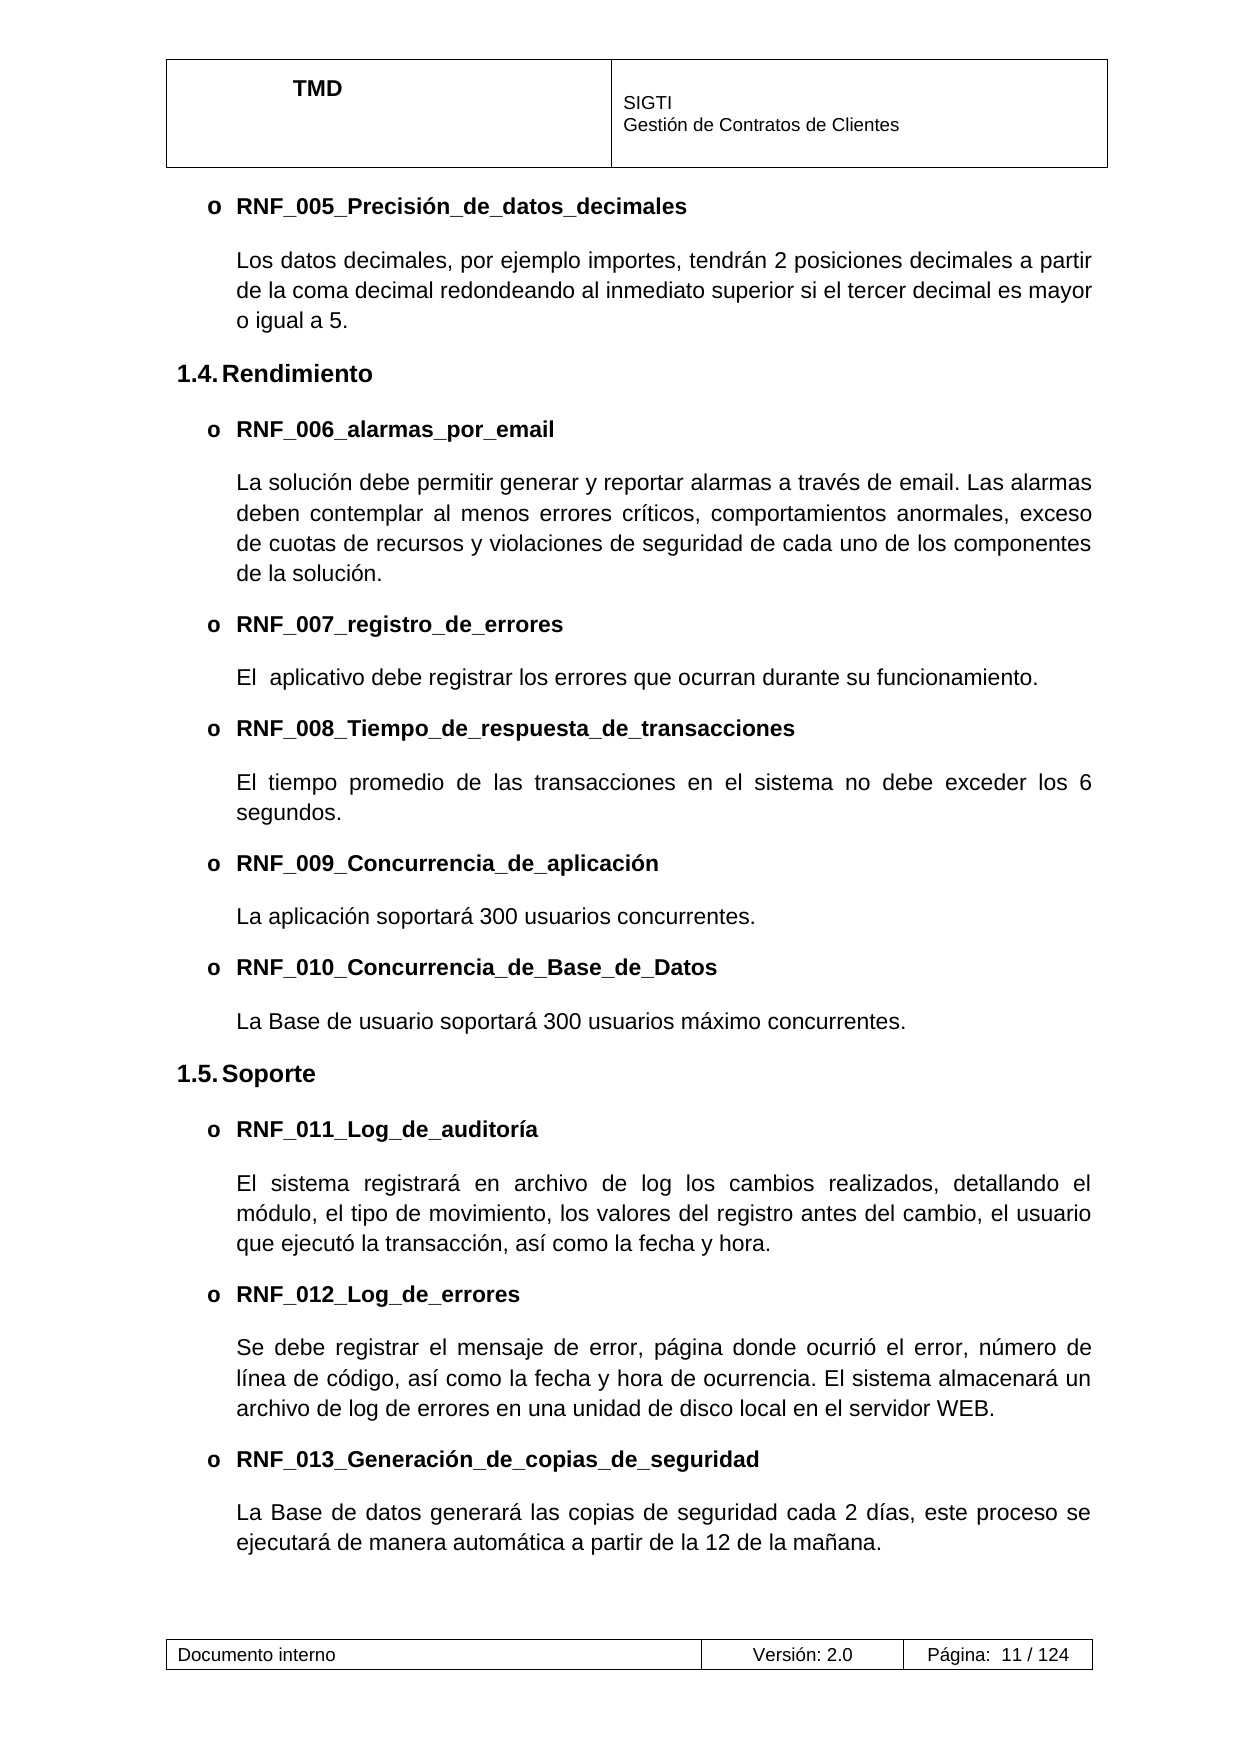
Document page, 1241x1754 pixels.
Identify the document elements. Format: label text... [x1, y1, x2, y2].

list RNF_009_Concurrencia_de_aplicación [207, 850, 1092, 878]
subtitle Rendimiento [177, 358, 1092, 387]
text Se debe registrar el mensaje de error, página donde ocurrió el error, número de línea de código, así como la fecha y hora de ocurrencia. El sistema almacenará un archivo de log de errores en una unidad de disco local en el servidor WEB. [236, 1334, 1092, 1421]
list RNF_008_Tiempo_de_respuesta_de_transacciones [207, 715, 1092, 744]
list RNF_011_Log_de_auditoría [207, 1116, 1092, 1144]
text de datos generará las copias de seguridad cada 2 días, este proceso se ejecutará de manera automática a partir de la 12 de la mañana. [236, 1499, 1092, 1556]
text de usuario soportará 300 usuarios máximo concurrentes. [236, 1008, 1092, 1034]
subtitle Soporte [177, 1059, 1092, 1087]
text El tiempo promedio de las transacciones en el sistema no debe exceder los 6 segundos. [236, 769, 1092, 825]
list RNF_005_Precisión_de_datos_decimales [207, 193, 1092, 222]
text El sistema registrará en archivo de log los cambios realizados, detallando el módulo, el tipo de movimiento, los valores del registro antes del cambio, el usuario que ejecutó la transacción, así como la fecha y hora. [236, 1169, 1092, 1256]
text Los datos decimales, por ejemplo importes, tendrán 2 posiciones decimales a partir de la coma decimal redondeando al inmediato superior si el tercer decimal es mayor o igual a 5. [236, 247, 1092, 334]
list RNF_012_Log_de_errores [207, 1281, 1092, 1309]
text El aplicativo debe registrar los errores que ocurran durante su funcionamiento. [236, 664, 1092, 691]
list RNF_006_alarmas_por_email [207, 416, 1092, 444]
text La solución debe permitir generar y reportar alarmas a través de email. Las alarmas deben contemplar al menos errores críticos, comportamientos anormales, exceso de cuotas de recursos y violaciones de seguridad de cada uno de los componentes de la solución. [236, 469, 1092, 586]
list RNF_013_Generación_de_copias_de_seguridad [207, 1446, 1092, 1474]
list RNF_007_registro_de_errores [207, 611, 1092, 639]
list RNF_010_Concurrencia_de_Base_de_Datos [207, 954, 1092, 983]
text La aplicación soportará 300 usuarios concurrentes. [236, 903, 1092, 930]
